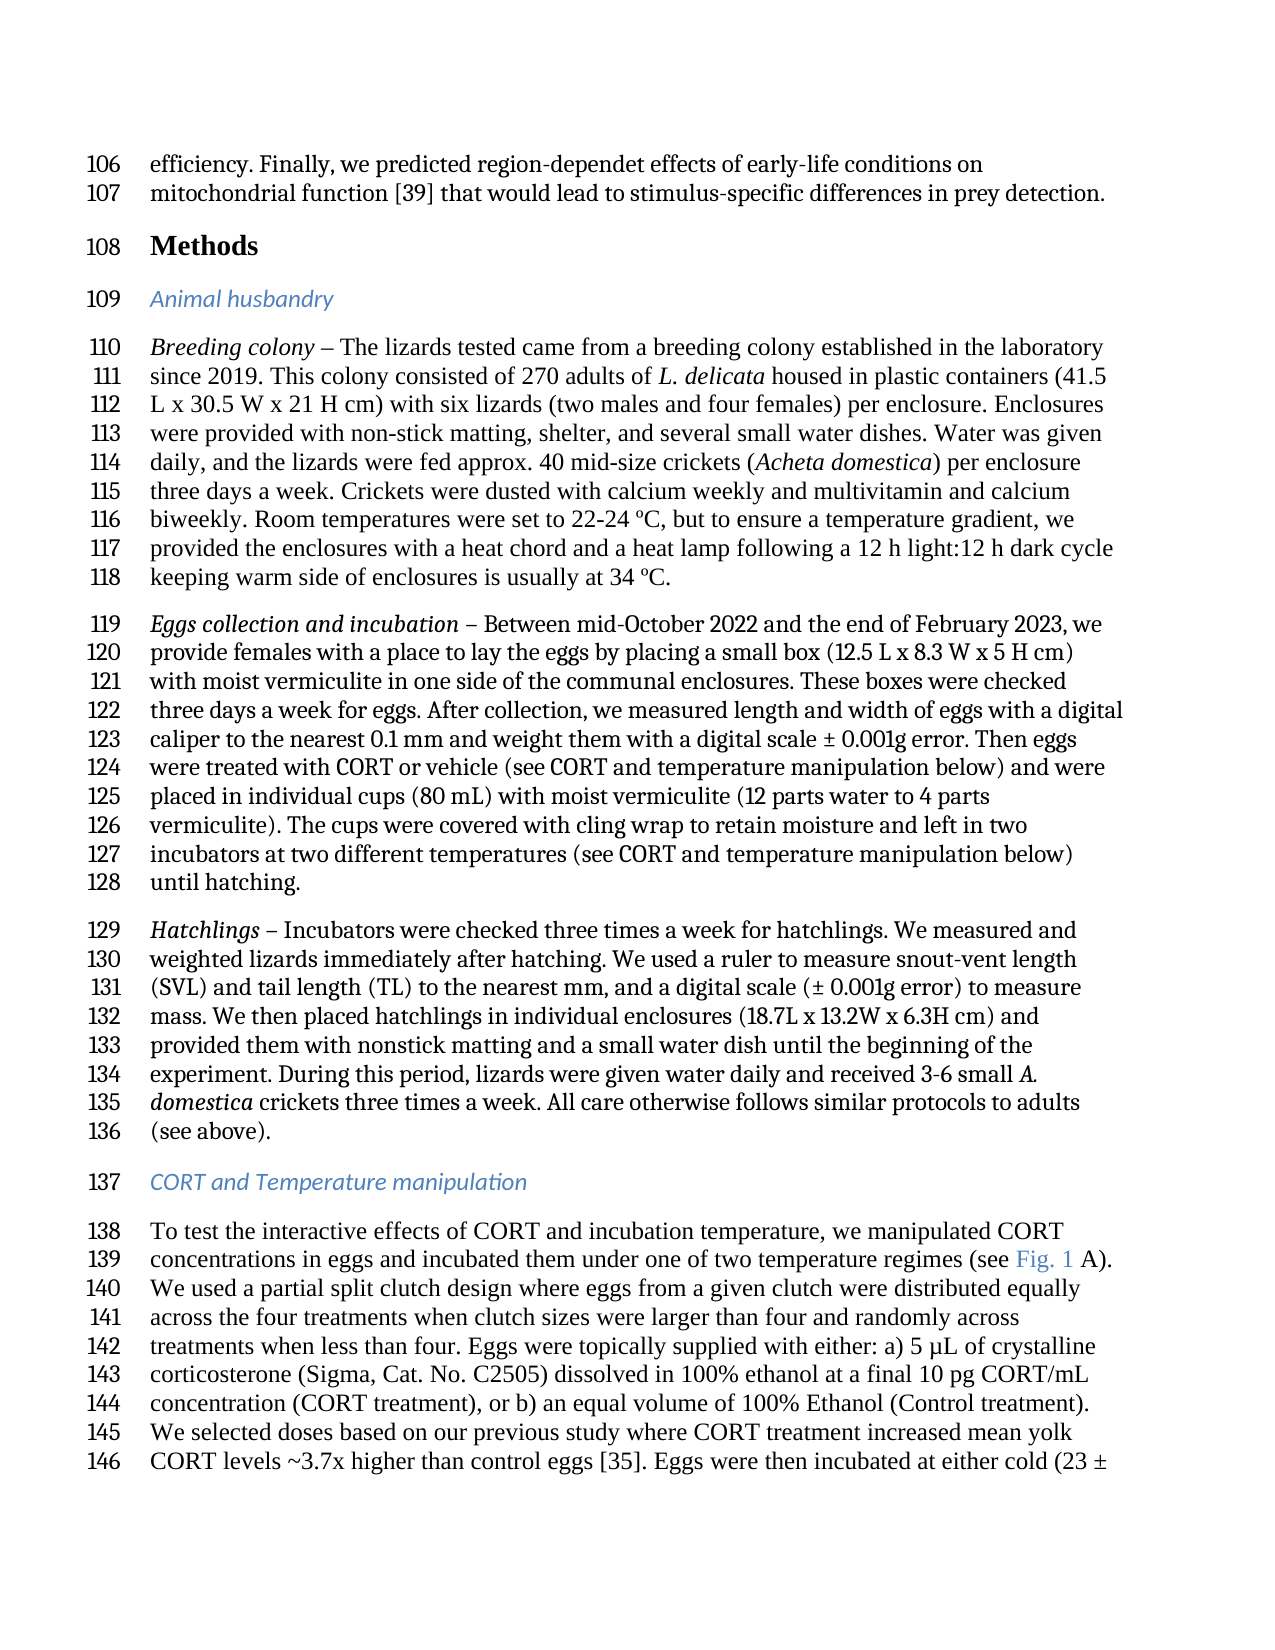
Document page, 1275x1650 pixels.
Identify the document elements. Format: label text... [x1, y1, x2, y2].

text Eggs collection and incubation – Between mid-October 2022 and the end of February 2023, we provide females with a place to lay the eggs by placing a small box (12.5 L x 8.3 W x 5 H cm) with moist vermiculite in one side of the communal enclosures. These boxes were checked three days a week for eggs. After collection, we measured length and width of eggs with a digital caliper to the nearest 0.1 mm and weight them with a digital scale ± 0.001g error. Then eggs were treated with CORT or vehicle (see CORT and temperature manipulation below) and were placed in individual cups (80 mL) with moist vermiculite (12 parts water to 4 parts vermiculite). The cups were covered with cling wrap to retain moisture and left in two incubators at two different temperatures (see CORT and temperature manipulation below) until hatching. [150, 609, 1125, 897]
subtitle CORT and Temperature manipulation [150, 1167, 1125, 1197]
subtitle Animal husbandry [150, 283, 1125, 313]
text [150, 1216, 1125, 1474]
text Breeding colony – The lizards tested came from a breeding colony established in the laboratory since 2019. This colony consisted of 270 adults of L. delicata housed in plastic containers (41.5 L x 30.5 W x 21 H cm) with six lizards (two males and four females) per enclosure. Enclosures were provided with non-stick matting, shelter, and several small water dishes. Water was given daily, and the lizards were fed approx. 40 mid-size crickets (Acheta domestica) per enclosure three days a week. Crickets were dusted with calcium weekly and multivitamin and calcium biweekly. Room temperatures were set to 22-24 ºC, but to ensure a temperature gradient, we provided the enclosures with a heat chord and a heat lamp following a 12 h light:12 h dark cycle keeping warm side of enclosures is usually at 34 ºC. [150, 332, 1125, 591]
subtitle Methods [150, 228, 1125, 262]
text Hatchlings – Incubators were checked three times a week for hatchlings. We measured and weighted lizards immediately after hatching. We used a ruler to measure snout-vent length (SVL) and tail length (TL) to the nearest mm, and a digital scale (± 0.001g error) to measure mass. We then placed hatchlings in individual enclosures (18.7L x 13.2W x 6.3H cm) and provided them with nonstick matting and a small water dish until the beginning of the experiment. During this period, lizards were given water daily and received 3-6 small A. domestica crickets three times a week. All care otherwise follows similar protocols to adults (see above). [150, 916, 1125, 1146]
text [150, 150, 1125, 207]
